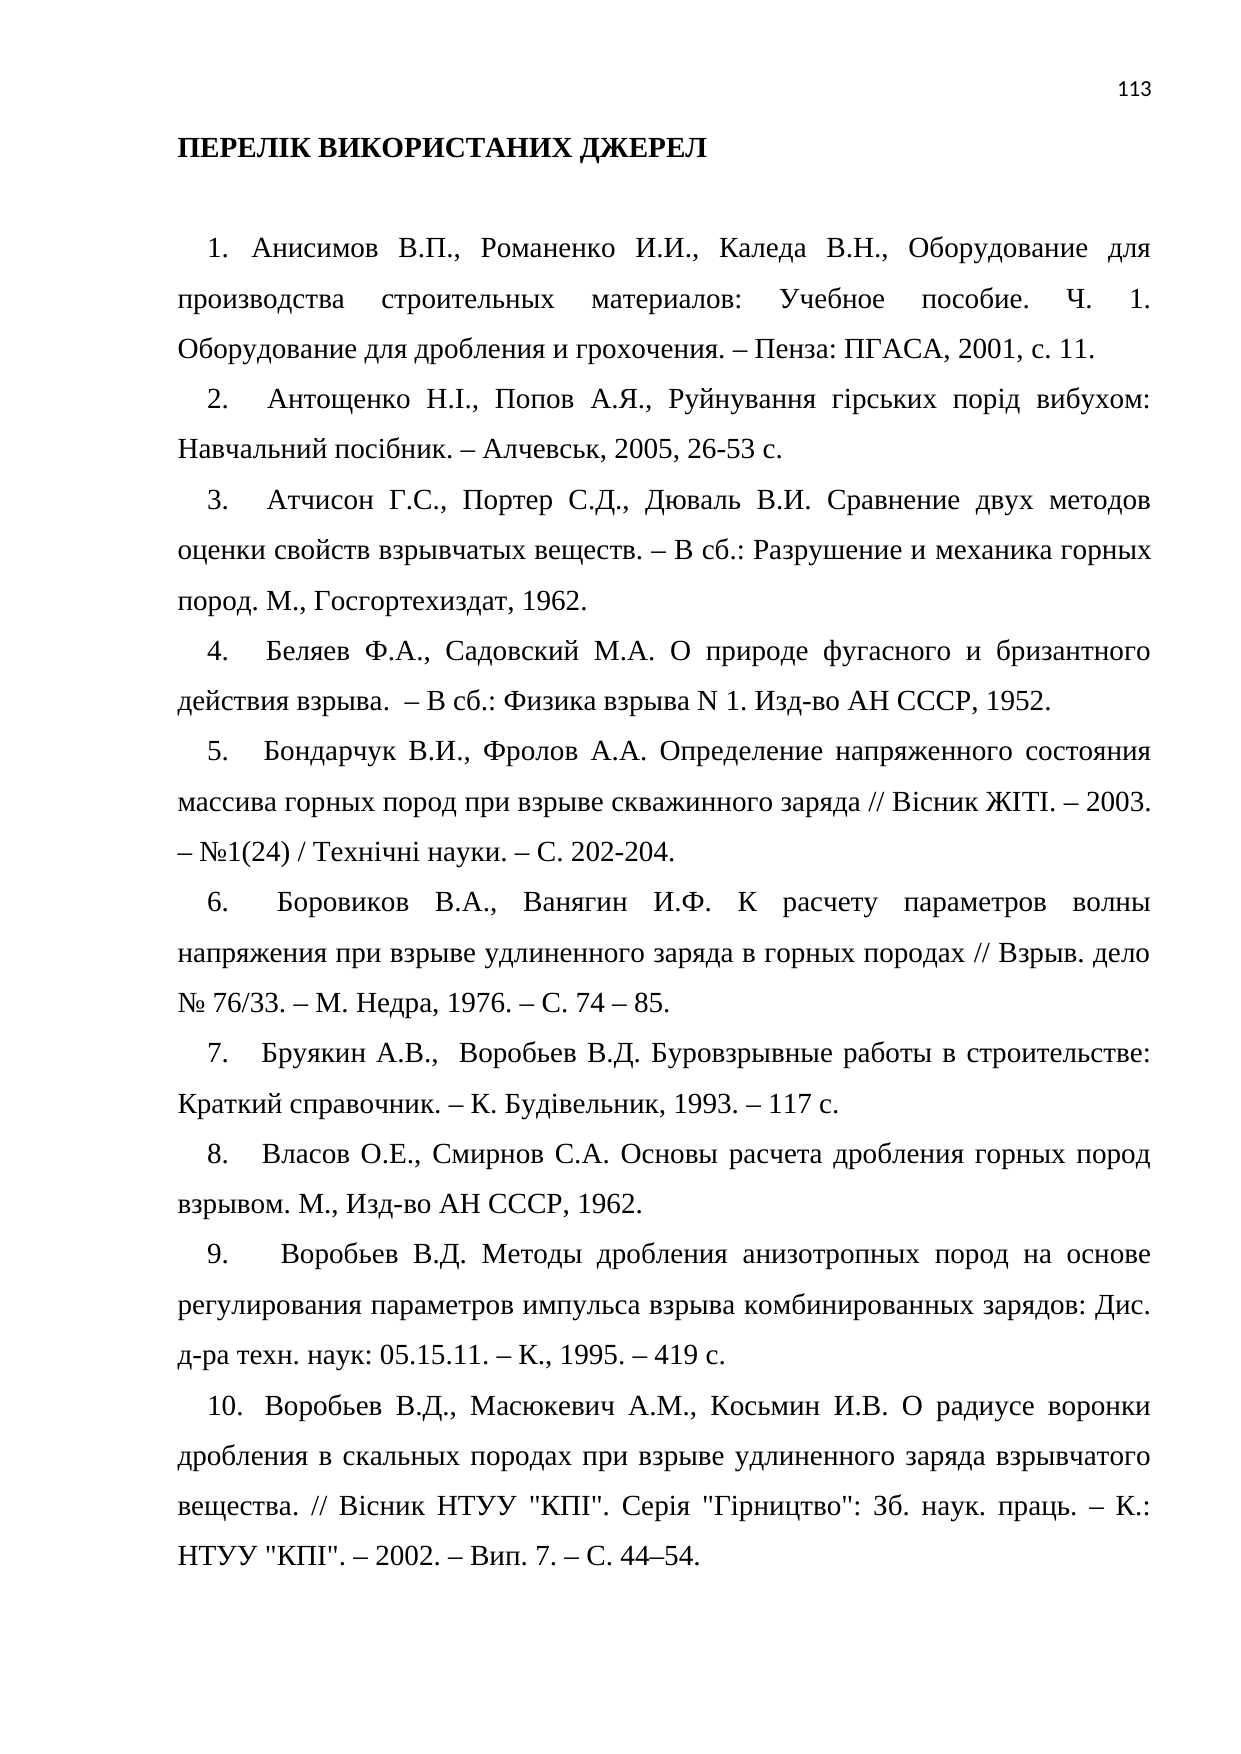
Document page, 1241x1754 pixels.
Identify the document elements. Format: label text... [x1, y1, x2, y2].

list Воробьев В.Д., Масюкевич А.М., Косьмин И.В. О радиусе воронки дробления в скальных породах при взрыве удлиненного заряда взрывчатого вещества. // Вісник НТУУ "КПІ". Серія "Гірництво": Зб. наук. праць. – К.: НТУУ "КПІ". – 2002. – Вип. 7. – С. 44–54. [177, 1388, 1152, 1572]
text ПЕРЕЛІК ВИКОРИСТАНИХ ДЖЕРЕЛ [177, 130, 1152, 163]
list Анисимов В.П., Романенко И.И., Каледа В.Н., Оборудование для производства строительных материалов: Учебное пособие. Ч. 1. Оборудование для дробления и грохочения. – Пенза: ПГАСА, 2001, с. 11. [177, 230, 1152, 364]
list Воробьев В.Д. Методы дробления анизотропных пород на основе регулирования параметров импульса взрыва комбинированных зарядов: Дис. д-ра техн. наук: 05.15.11. – К., 1995. – 419 с. [177, 1237, 1152, 1371]
list Антощенко Н.І., Попов А.Я., Руйнування гірських порід вибухом: Навчальний посібник. – Алчевськ, 2005, 26-53 с. [177, 381, 1152, 465]
list Бондарчук В.И., Фролов А.А. Определение напряженного состояния массива горных пород при взрыве скважинного заряда // Вісник ЖІТІ. – 2003. – №1(24) / Технічні науки. – С. 202-204. [177, 733, 1152, 868]
list Беляев Ф.А., Садовский М.А. О природе фугасного и бризантного действия взрыва. – В сб.: Физика взрыва N 1. Изд-во АН СССР, 1952. [177, 633, 1152, 717]
list Боровиков В.А., Ванягин И.Ф. К расчету параметров волны напряжения при взрыве удлиненного заряда в горных породах // Взрыв. дело № 76/33. – М. Недра, 1976. – С. 74 – 85. [177, 884, 1152, 1019]
list Бруякин А.В., Воробьев В.Д. Буровзрывные работы в строительстве: Краткий справочник. – К. Будівельник, 1993. – 117 с. [177, 1035, 1152, 1119]
list Атчисон Г.С., Портер С.Д., Дюваль В.И. Сравнение двух методов оценки свойств взрывчатых веществ. – В сб.: Разрушение и механика горных пород. М., Госгортехиздат, 1962. [177, 482, 1152, 616]
list Власов О.Е., Смирнов С.А. Основы расчета дробления горных пород взрывом. М., Изд-во АН СССР, 1962. [177, 1136, 1152, 1220]
